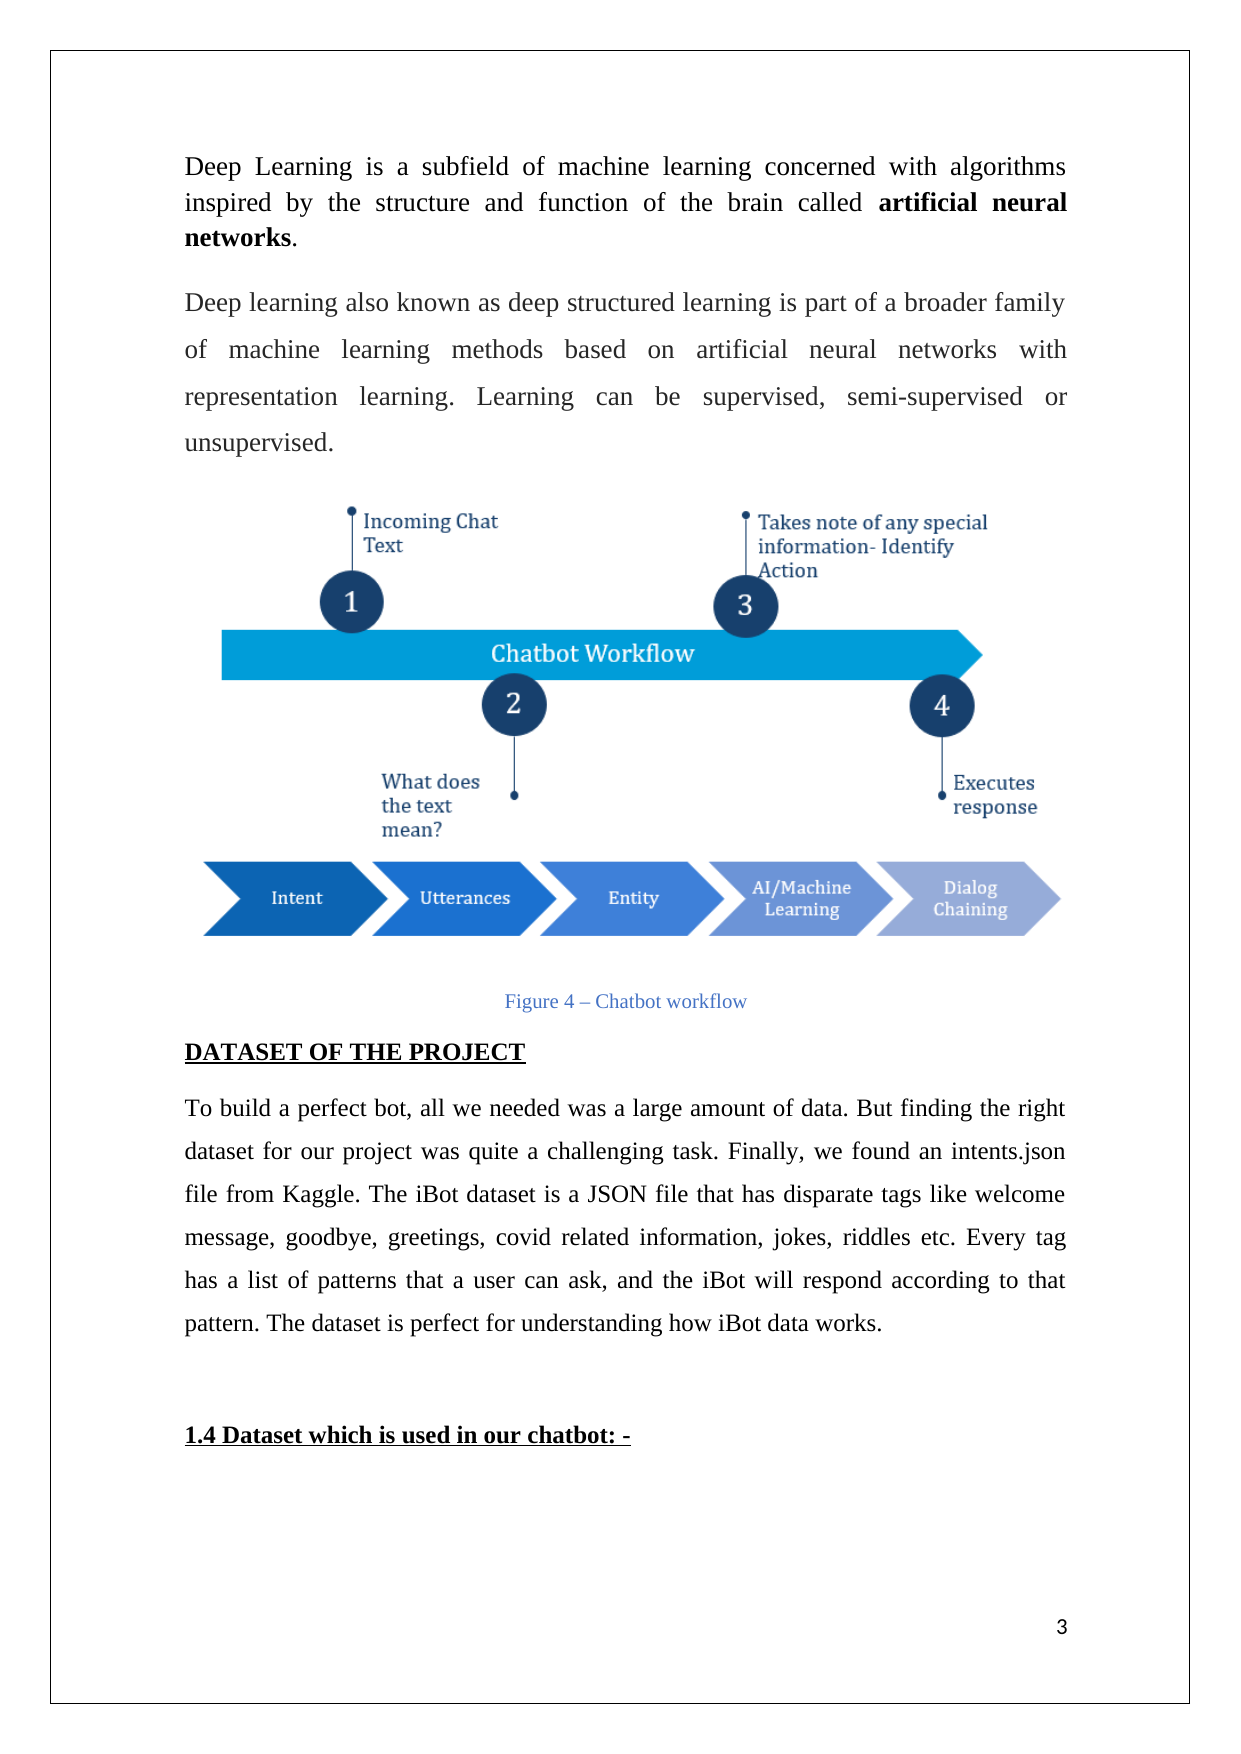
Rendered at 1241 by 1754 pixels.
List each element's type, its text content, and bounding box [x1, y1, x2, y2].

text Figure 4 – Chatbot workflow [184, 989, 1067, 1013]
text To build a perfect bot, all we needed was a large amount of data. But finding the right dataset for our project was quite a challenging task. Finally, we found an intents.json file from Kaggle. The iBot dataset is a JSON file that has disparate tags like welcome message, goodbye, greetings, covid related information, jokes, riddles etc. Every tag has a list of patterns that a user can ask, and the iBot will respond according to that pattern. The dataset is perfect for understanding how iBot data works. [184, 1093, 1067, 1337]
text Deep Learning is a subfield of machine learning concerned with algorithms inspired by the structure and function of the brain called artificial neural networks. [184, 150, 1067, 253]
text Deep learning also known as deep structured learning is part of a broader family of machine learning methods based on artificial neural networks with representation learning. Learning can be supervised, semi-supervised or unsupervised. [184, 286, 1067, 457]
picture [191, 502, 1066, 944]
text 1.4 Dataset which is used in our chatbot: - [184, 1420, 1067, 1448]
text DATASET OF THE PROJECT [184, 1037, 1067, 1066]
